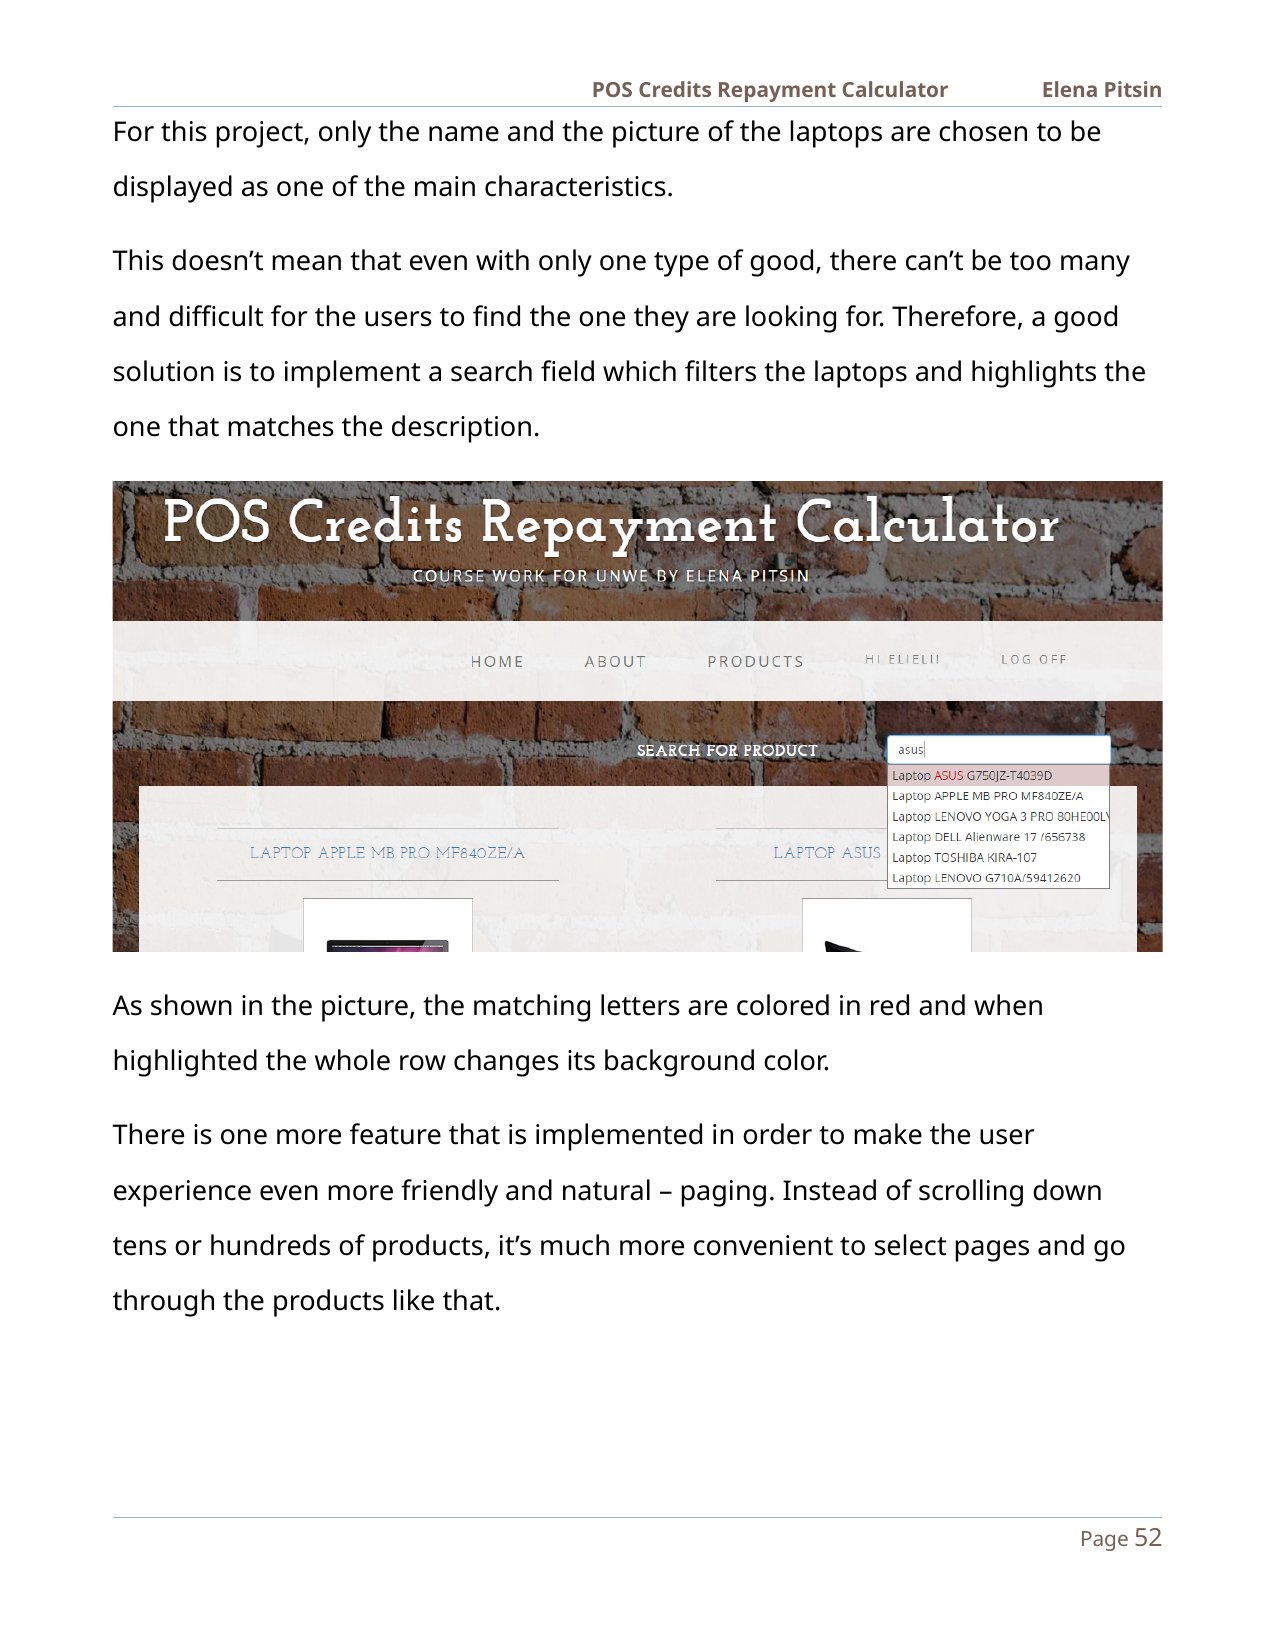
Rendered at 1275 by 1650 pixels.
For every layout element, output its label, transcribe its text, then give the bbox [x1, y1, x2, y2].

picture [112, 481, 1163, 952]
text There is one more feature that is implemented in order to make the user experience even more friendly and natural – paging. Instead of scrolling down tens or hundreds of products, it’s much more convenient to select pages and go through the products like that. [112, 1116, 1162, 1319]
text As shown in the picture, the matching letters are colored in red and when highlighted the whole row changes its background color. [112, 986, 1162, 1079]
text This doesn’t mean that even with only one type of good, there can’t be too many and difficult for the users to find the one they are looking for. Therefore, a good solution is to implement a search field which filters the laptops and highlights the one that matches the description. [112, 242, 1162, 445]
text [112, 112, 1162, 205]
